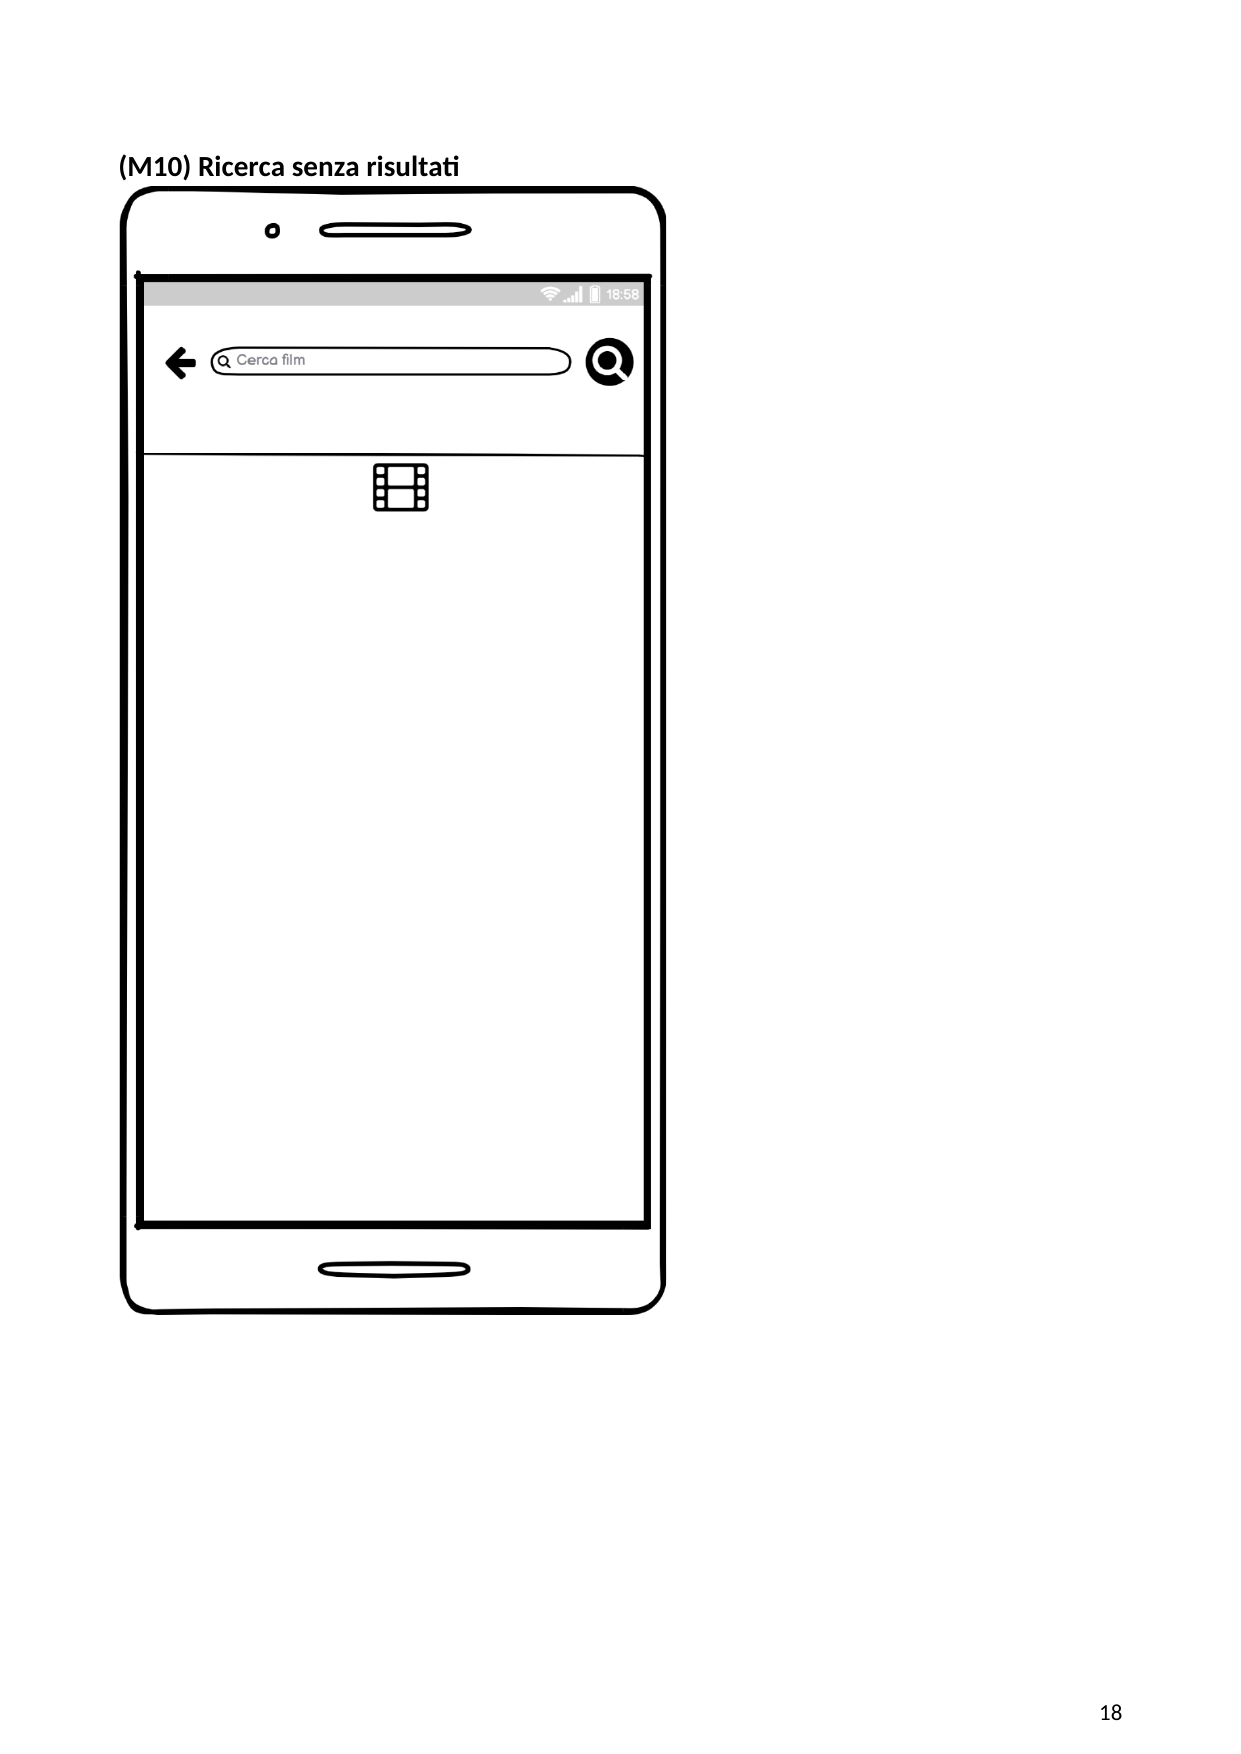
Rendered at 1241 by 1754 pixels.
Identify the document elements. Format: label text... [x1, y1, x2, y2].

picture [118, 186, 667, 1315]
text (M10) Ricerca senza risultati [118, 148, 1122, 183]
